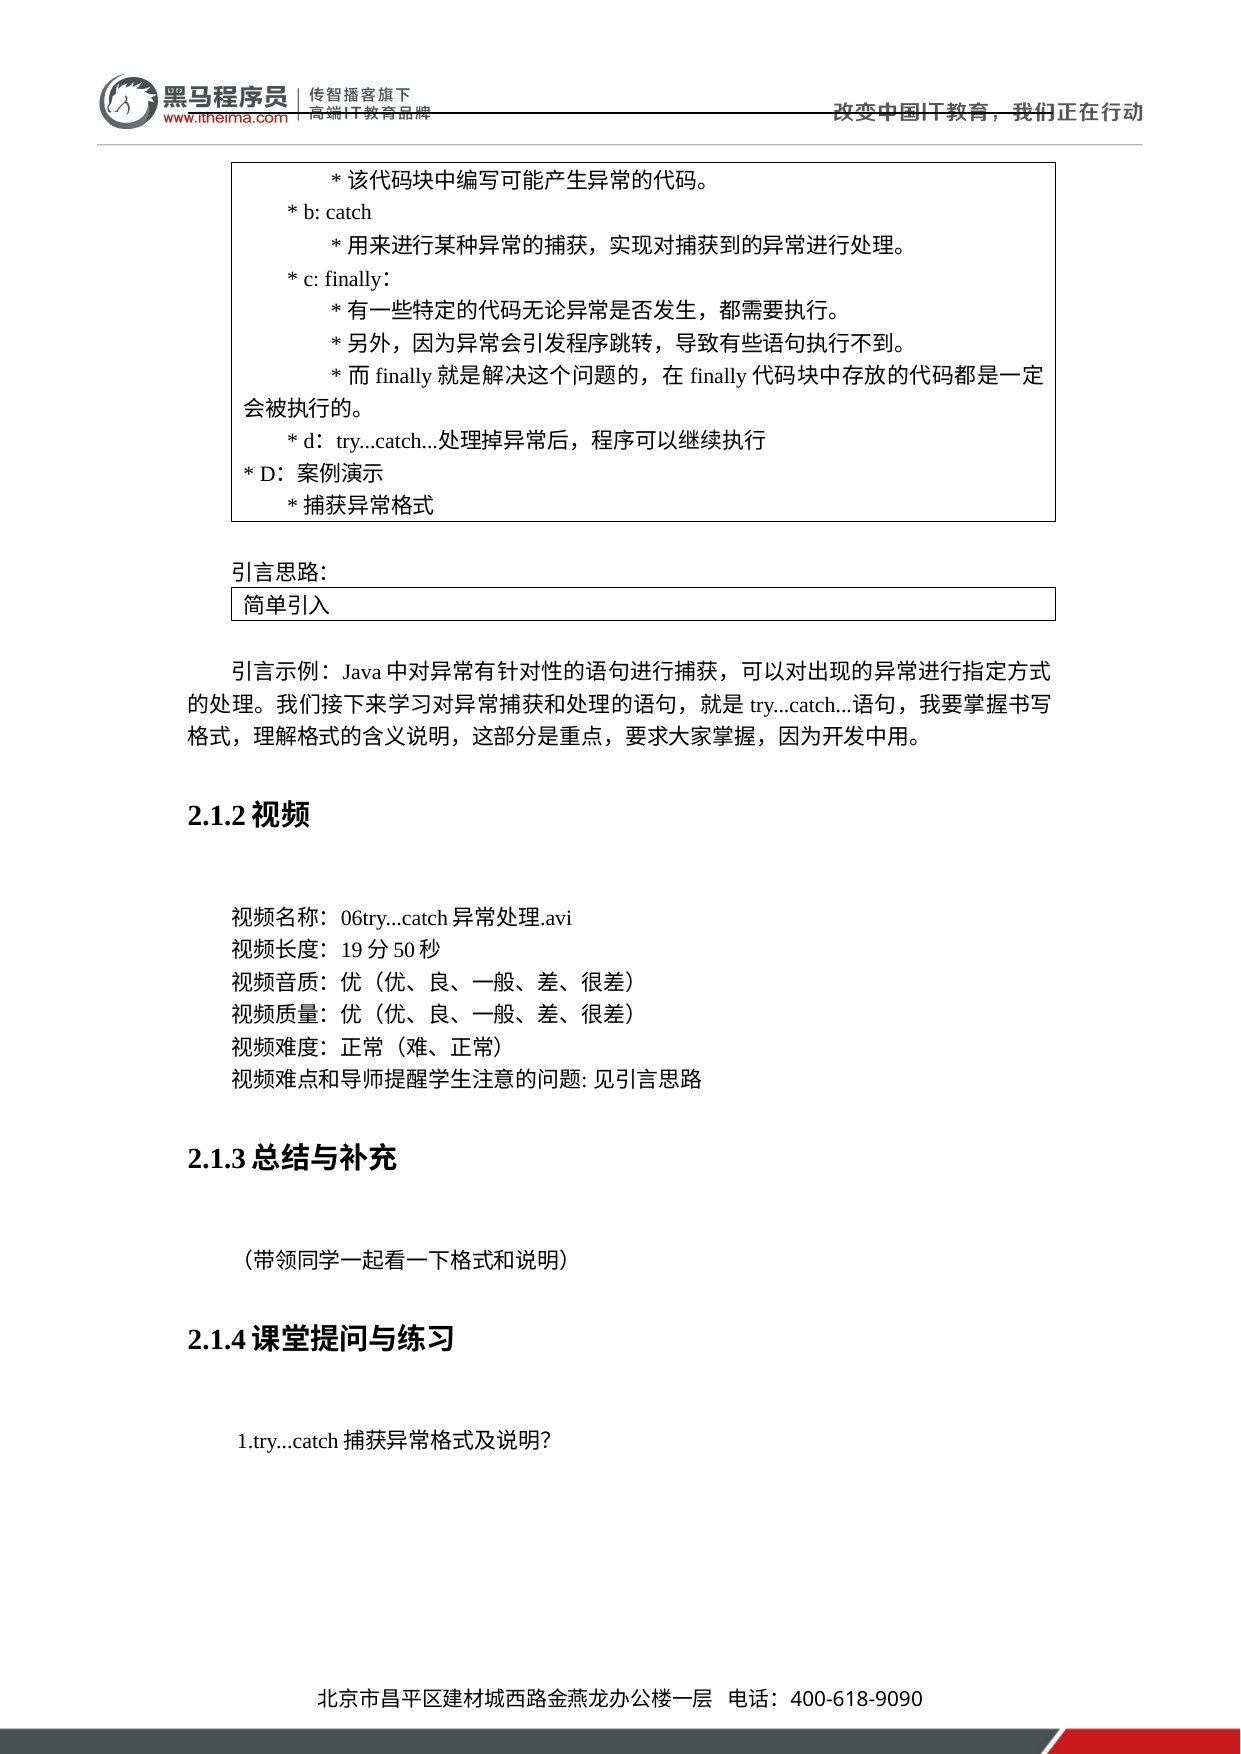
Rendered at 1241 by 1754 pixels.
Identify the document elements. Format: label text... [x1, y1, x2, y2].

text 视频质量：优（优、良、一般、差、很差） [231, 997, 1053, 1029]
text 引言示例：Java中对异常有针对性的语句进行捕获，可以对出现的异常进行指定方式的处理。我们接下来学习对异常捕获和处理的语句，就是try...catch...语句，我要掌握书写格式，理解格式的含义说明，这部分是重点，要求大家掌握，因为开发中用。 [187, 654, 1053, 751]
subtitle 2.1.4课堂提问与练习 [187, 1304, 1053, 1369]
picture [0, 3, 1241, 153]
picture [0, 1669, 1241, 1754]
text （带领同学一起看一下格式和说明） [187, 1242, 1053, 1275]
text 视频长度：19分50秒 [231, 932, 1053, 964]
text 视频音质：优（优、良、一般、差、很差） [231, 964, 1053, 997]
subtitle 2.1.3总结与补充 [187, 1123, 1053, 1188]
subtitle 2.1.2视频 [187, 780, 1053, 845]
text 视频难度：正常（难、正常） [231, 1029, 1053, 1062]
text 视频难点和导师提醒学生注意的问题: 见引言思路 [231, 1062, 1053, 1094]
text 引言思路： [187, 554, 1053, 587]
text 视频名称：06try...catch异常处理.avi [187, 899, 1053, 932]
text 1.try...catch捕获异常格式及说明？ [187, 1423, 1053, 1455]
table_header 简单引入 [232, 588, 1055, 620]
